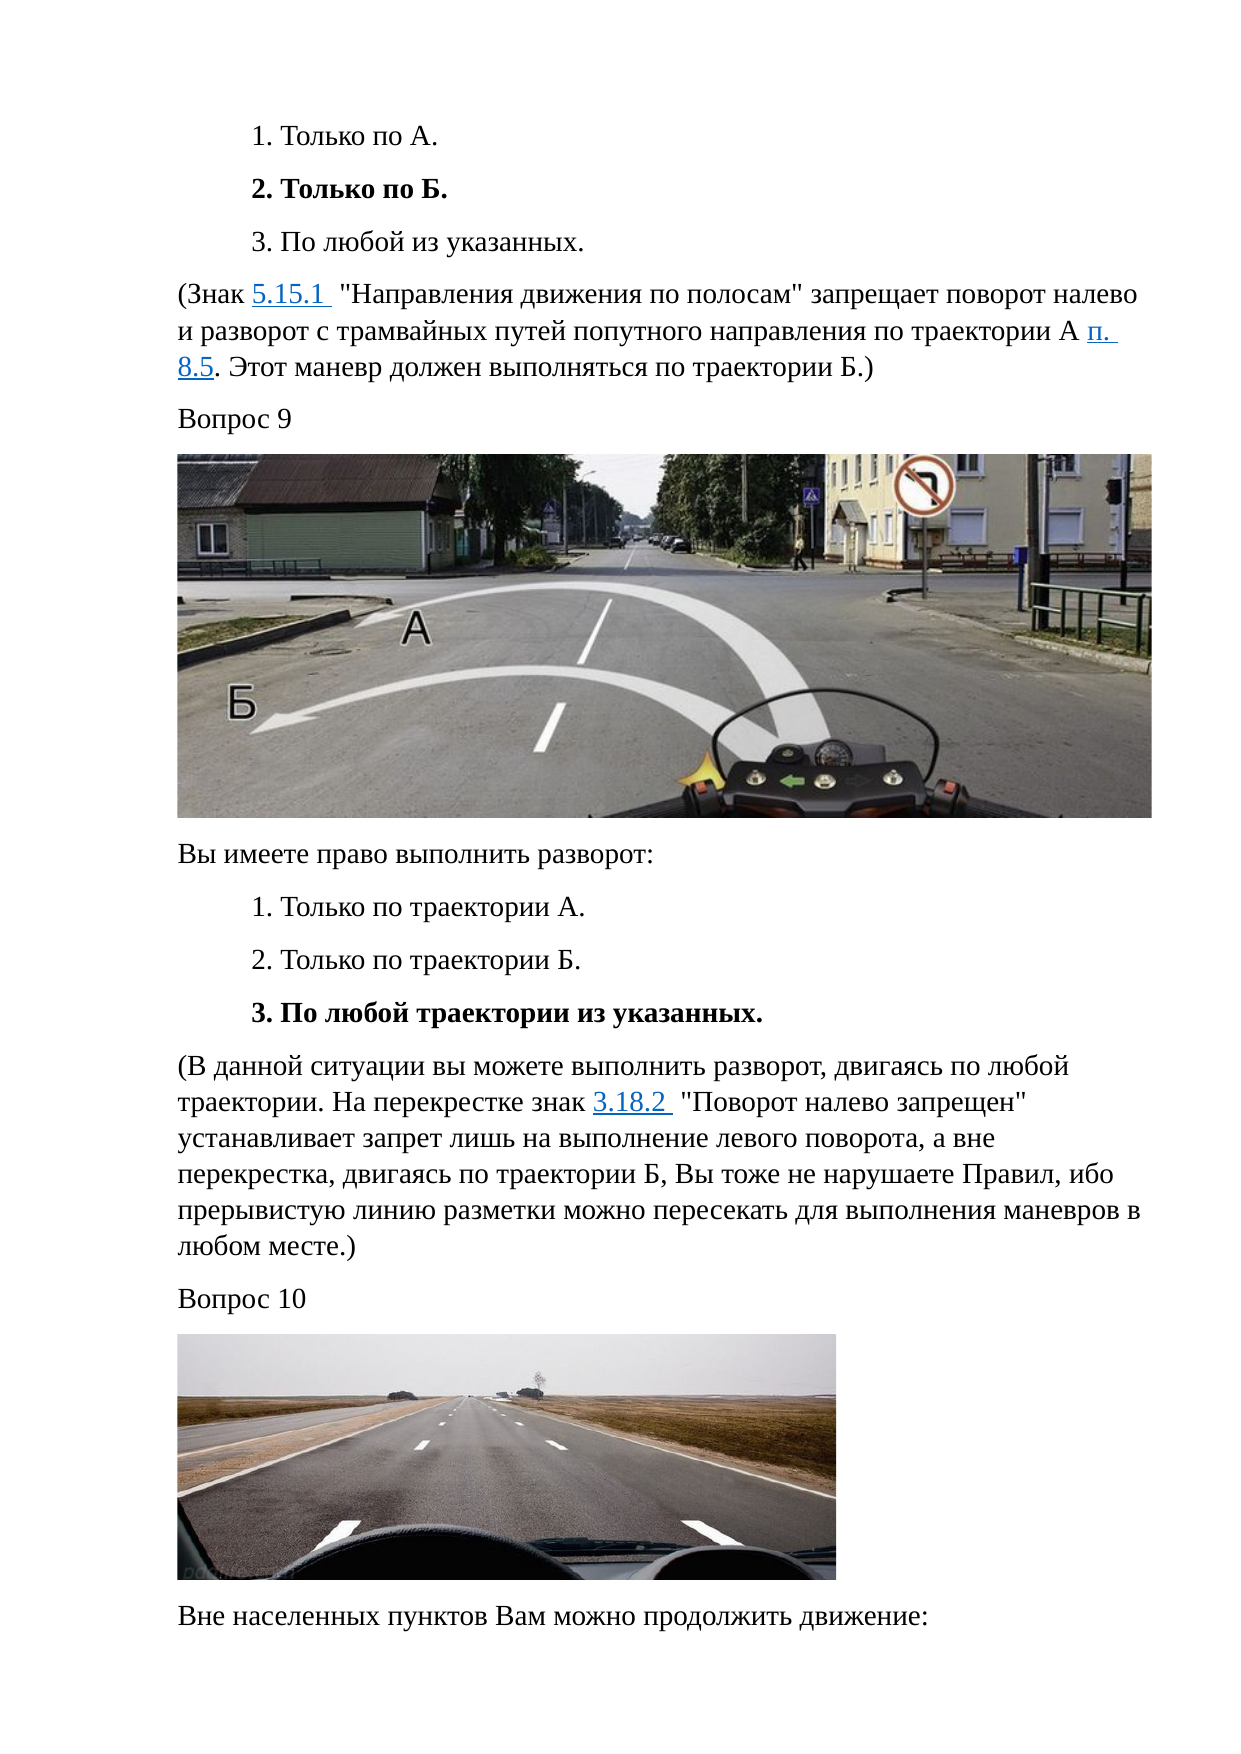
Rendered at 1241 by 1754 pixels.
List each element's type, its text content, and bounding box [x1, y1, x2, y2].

text Вопрос 10 [177, 1281, 1152, 1315]
text (Знак 5.15.1 "Направления движения по полосам" запрещает поворот налево и разворот с трамвайных путей попутного направления по траектории А п. 8.5. Этот маневр должен выполняться по траектории Б.) [177, 277, 1152, 382]
text 2. Только по Б. [177, 171, 1152, 204]
text (В данной ситуации вы можете выполнить разворот, двигаясь по любой траектории. На перекрестке знак 3.18.2 "Поворот налево запрещен" устанавливает запрет лишь на выполнение левого поворота, а вне перекрестка, двигаясь по траектории Б, Вы тоже не нарушаете Правил, ибо прерывистую линию разметки можно пересекать для выполнения маневров в любом месте.) [177, 1048, 1152, 1262]
text Вне населенных пунктов Вам можно продолжить движение: [177, 1598, 1152, 1632]
text 1. Только по траектории А. [177, 889, 1152, 923]
text 2. Только по траектории Б. [177, 942, 1152, 976]
text 3. По любой из указанных. [177, 224, 1152, 257]
picture [177, 454, 1152, 818]
picture [177, 1334, 837, 1580]
text Вопрос 9 [177, 402, 1152, 435]
text Вы имеете право выполнить разворот: [177, 836, 1152, 870]
text 3. По любой траектории из указанных. [177, 995, 1152, 1028]
text 1. Только по А. [177, 118, 1152, 152]
